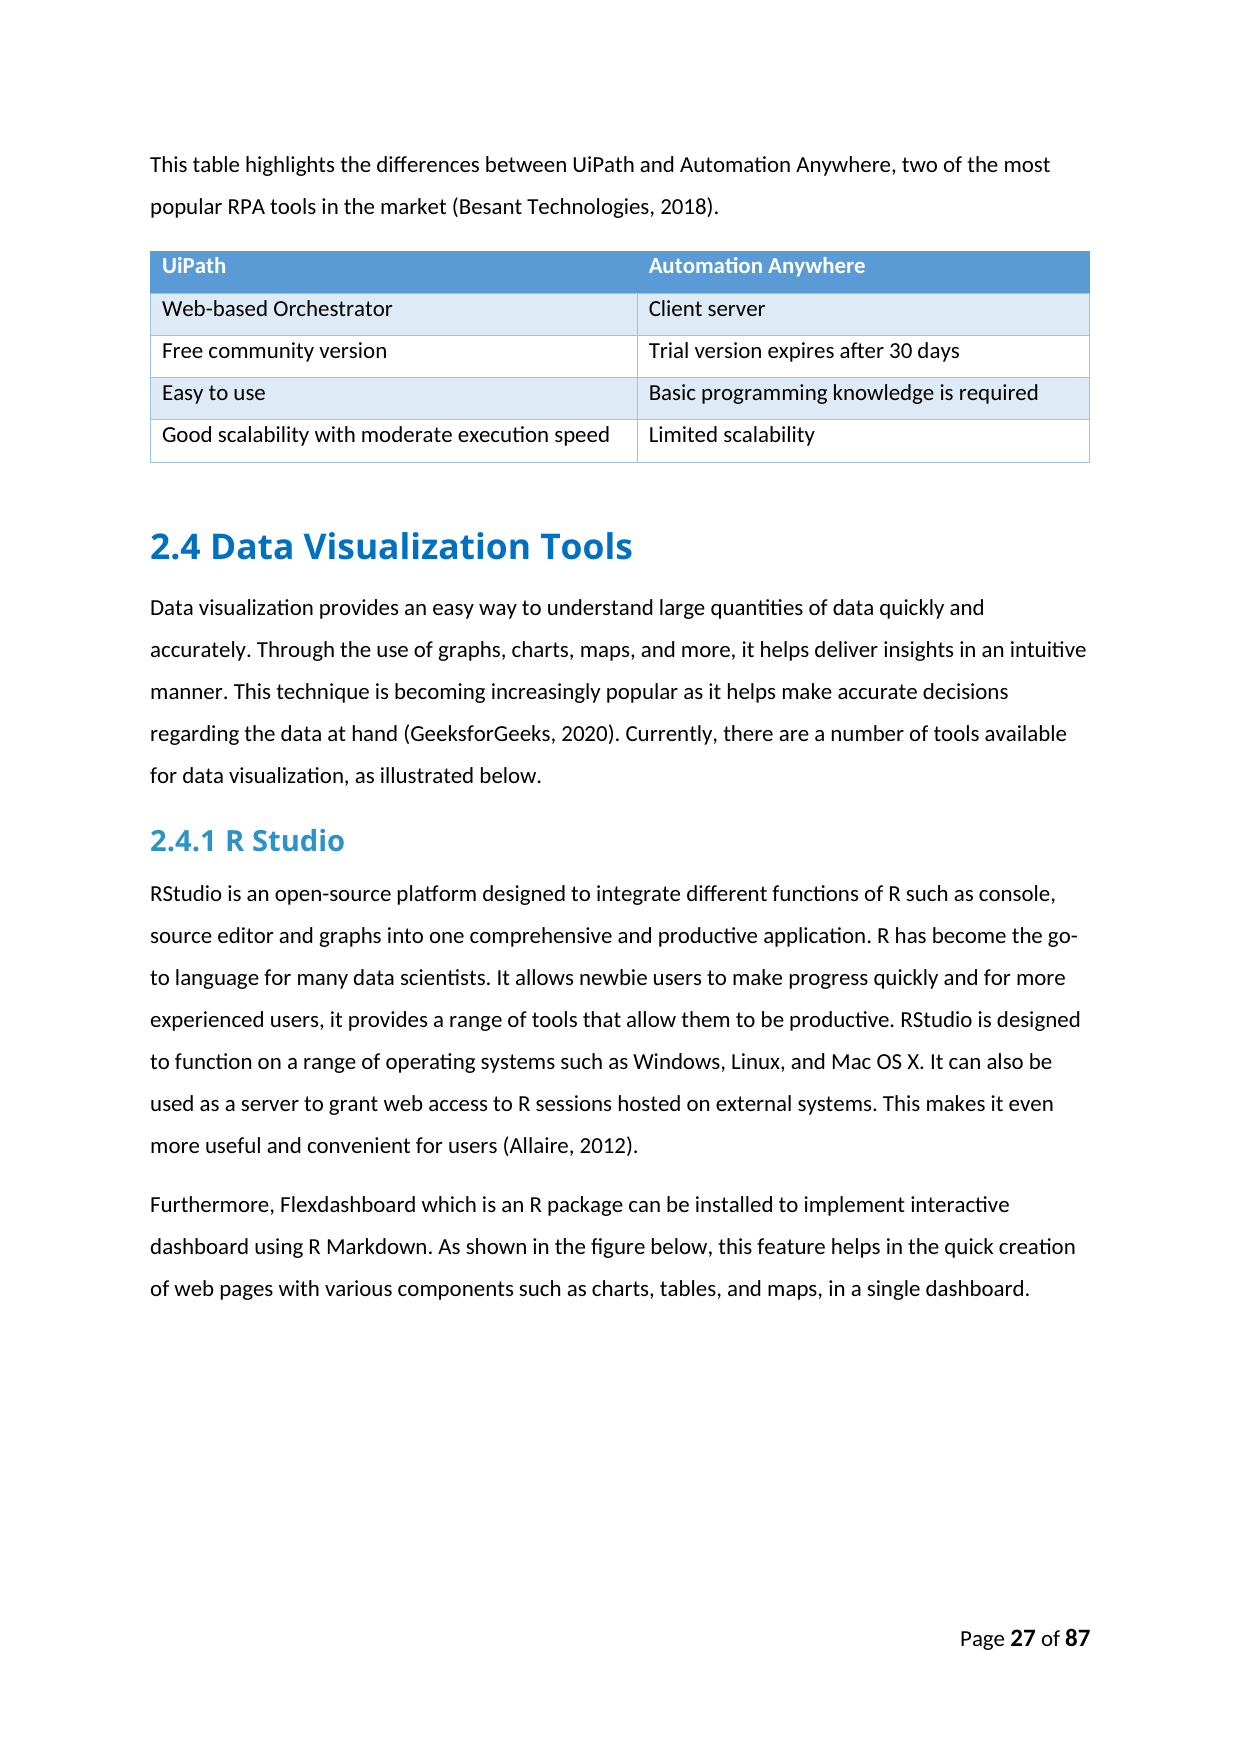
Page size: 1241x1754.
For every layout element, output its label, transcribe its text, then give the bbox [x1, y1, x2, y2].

table_cell Web-based Orchestrator [151, 294, 637, 335]
table_cell Good scalability with moderate execution speed [151, 420, 637, 462]
text This table highlights the differences between UiPath and Automation Anywhere, two of the most popular RPA tools in the market (Besant Technologies, 2018). [150, 150, 1090, 220]
table_cell Client server [638, 294, 1089, 335]
table_header UiPath [151, 252, 637, 293]
table_cell Free community version [151, 336, 637, 377]
text Furthermore, Flexdashboard which is an R package can be installed to implement interactive dashboard using R Markdown. As shown in the figure below, this feature helps in the quick creation of web pages with various components such as charts, tables, and maps, in a single dashboard. [150, 1190, 1090, 1302]
table_cell Easy to use [151, 378, 637, 419]
subtitle Data Visualization Tools [150, 521, 1090, 569]
table_cell Basic programming knowledge is required [638, 378, 1089, 419]
table_header Automation Anywhere [638, 252, 1089, 293]
text Data visualization provides an easy way to understand large quantities of data quickly and accurately. Through the use of graphs, charts, maps, and more, it helps deliver insights in an intuitive manner. This technique is becoming increasingly popular as it helps make accurate decisions regarding the data at hand (GeeksforGeeks, 2020). Currently, there are a number of tools available for data visualization, as illustrated below. [150, 593, 1090, 789]
subtitle R Studio [150, 820, 1090, 860]
table_cell Trial version expires after 30 days [638, 336, 1089, 377]
text RStudio is an open-source platform designed to integrate different functions of R such as console, source editor and graphs into one comprehensive and productive application. R has become the go-to language for many data scientists. It allows newbie users to make progress quickly and for more experienced users, it provides a range of tools that allow them to be productive. RStudio is designed to function on a range of operating systems such as Windows, Linux, and Mac OS X. It can also be used as a server to grant web access to R sessions hosted on external systems. This makes it even more useful and convenient for users (Allaire, 2012). [150, 879, 1090, 1159]
table_cell Limited scalability [638, 420, 1089, 462]
